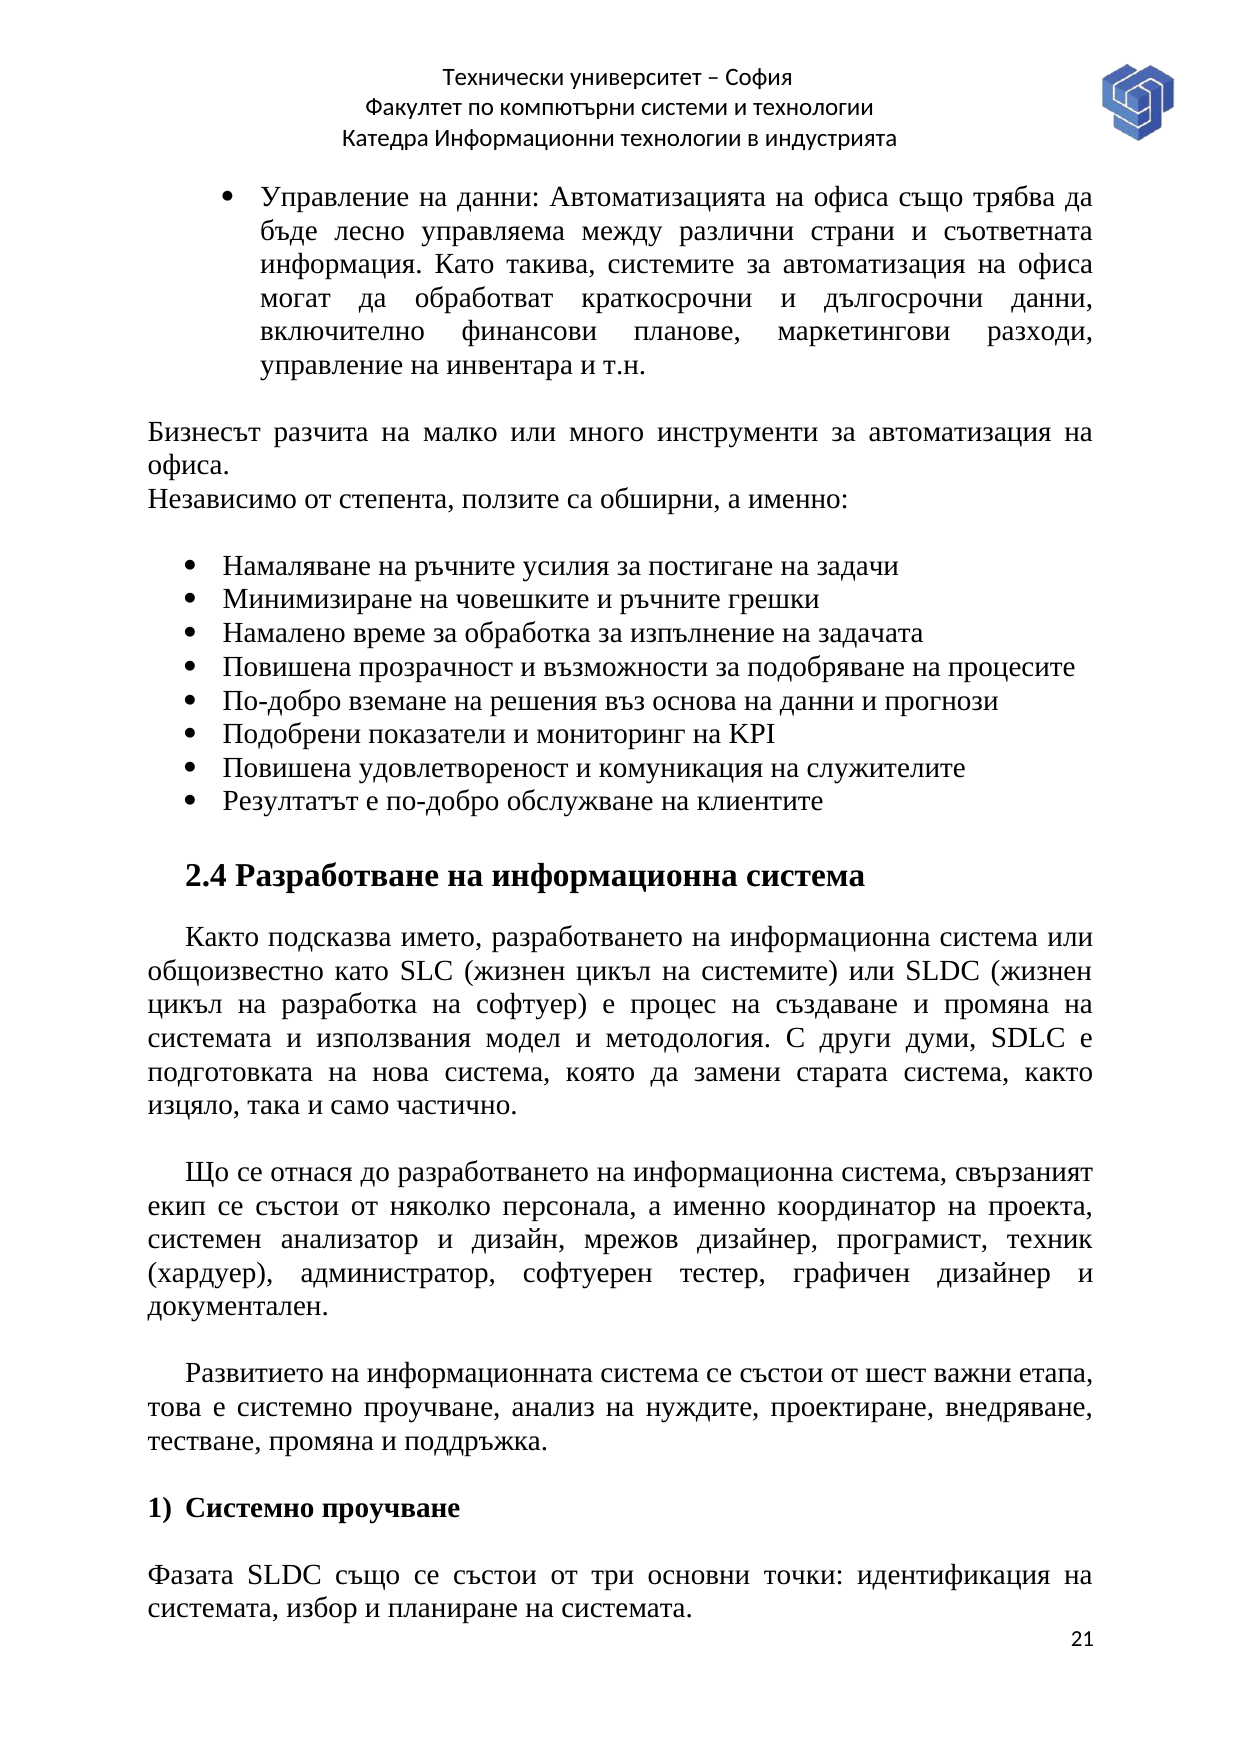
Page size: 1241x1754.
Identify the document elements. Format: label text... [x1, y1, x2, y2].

list Намаляване на ръчните усилия за постигане на задачи [185, 548, 1094, 582]
list Резултатът е по-добро обслужване на клиентите [185, 783, 1094, 817]
list Системно проучване [147, 1490, 1094, 1523]
subtitle Разработване на информационна система [185, 855, 1094, 893]
list По-добро вземане на решения въз основа на данни и прогнози [185, 683, 1094, 716]
text Развитието на информационната система се състои от шест важни етапа, това е системно проучване, анализ на нуждите, проектиране, внедряване, тестване, промяна и поддръжка. [147, 1356, 1094, 1456]
text Както подсказва името, разработването на информационна система или общоизвестно като SLC (жизнен цикъл на системите) или SLDC (жизнен цикъл на разработка на софтуер) е процес на създаване и промяна на системата и използвания модел и методология. С други думи, SDLC е подготовката на нова система, която да замени старата система, както изцяло, така и само частично. [147, 919, 1094, 1121]
text Фазата SLDC също се състои от три основни точки: идентификация на системата, избор и планиране на системата. [147, 1557, 1094, 1624]
list Минимизиране на човешките и ръчните грешки [185, 582, 1094, 615]
list Подобрени показатели и мониторинг на KPI [185, 716, 1094, 750]
text Що се отнася до разработването на информационна система, свързаният екип се състои от няколко персонала, а именно координатор на проекта, системен анализатор и дизайн, мрежов дизайнер, програмист, техник (хардуер), администратор, софтуерен тестер, графичен дизайнер и документален. [147, 1154, 1094, 1322]
picture [1092, 56, 1184, 148]
list Повишена удовлетвореност и комуникация на служителите [185, 750, 1094, 783]
text Независимо от степента, ползите са обширни, а именно: [147, 481, 1094, 514]
list Намалено време за обработка за изпълнение на задачата [185, 615, 1094, 649]
list Управление на данни: Автоматизацията на офиса също трябва да бъде лесно управляема между различни страни и съответната информация. Като такива, системите за автоматизация на офиса могат да обработват краткосрочни и дългосрочни данни, включително финансови планове, маркетингови разходи, управление на инвентара и т.н. [222, 179, 1094, 380]
list Повишена прозрачност и възможности за подобряване на процесите [185, 649, 1094, 683]
text Бизнесът разчита на малко или много инструменти за автоматизация на офиса. [147, 414, 1094, 481]
